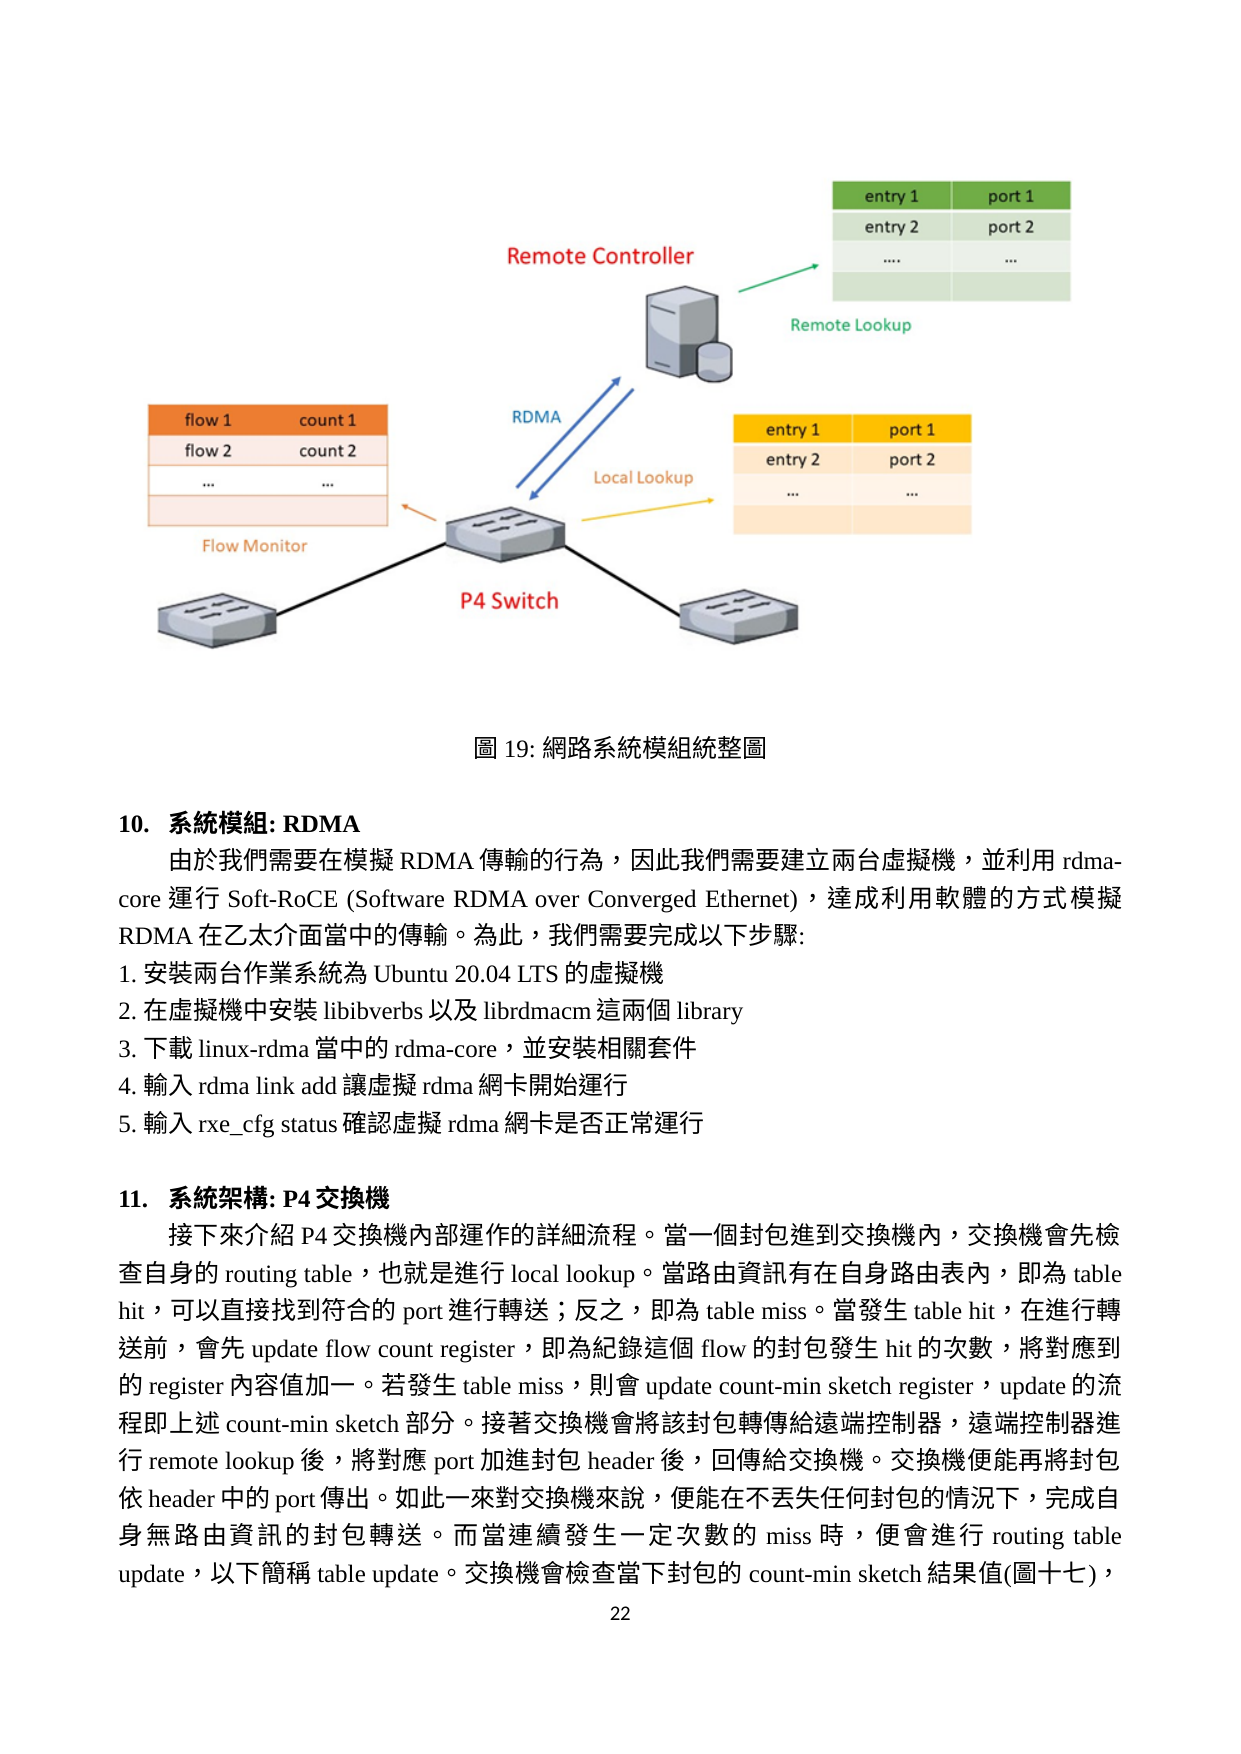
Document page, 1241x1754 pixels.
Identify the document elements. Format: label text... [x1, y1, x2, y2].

text 3. 下載linux-rdma當中的rdma-core，並安裝相關套件 [118, 1028, 1122, 1065]
text 由於我們需要在模擬RDMA傳輸的行為，因此我們需要建立兩台虛擬機，並利用rdma-core運行Soft-RoCE (Software RDMA over Converged Ethernet)，達成利用軟體的方式模擬RDMA在乙太介面當中的傳輸。為此，我們需要完成以下步驟: [118, 840, 1122, 953]
text 1. 安裝兩台作業系統為Ubuntu 20.04 LTS的虛擬機 [118, 953, 1122, 990]
text 圖十九: 網路系統模組統整圖 [118, 728, 1122, 765]
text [118, 1215, 1122, 1590]
list 系統架構: P4交換機 [118, 1178, 1122, 1215]
list 系統模組: RDMA [118, 803, 1122, 840]
text 4. 輸入rdma link add讓虛擬rdma網卡開始運行 [118, 1065, 1122, 1103]
text 2. 在虛擬機中安裝libibverbs以及librdmacm這兩個library [118, 990, 1122, 1028]
text 5. 輸入rxe_cfg status確認虛擬rdma網卡是否正常運行 [118, 1103, 1122, 1140]
